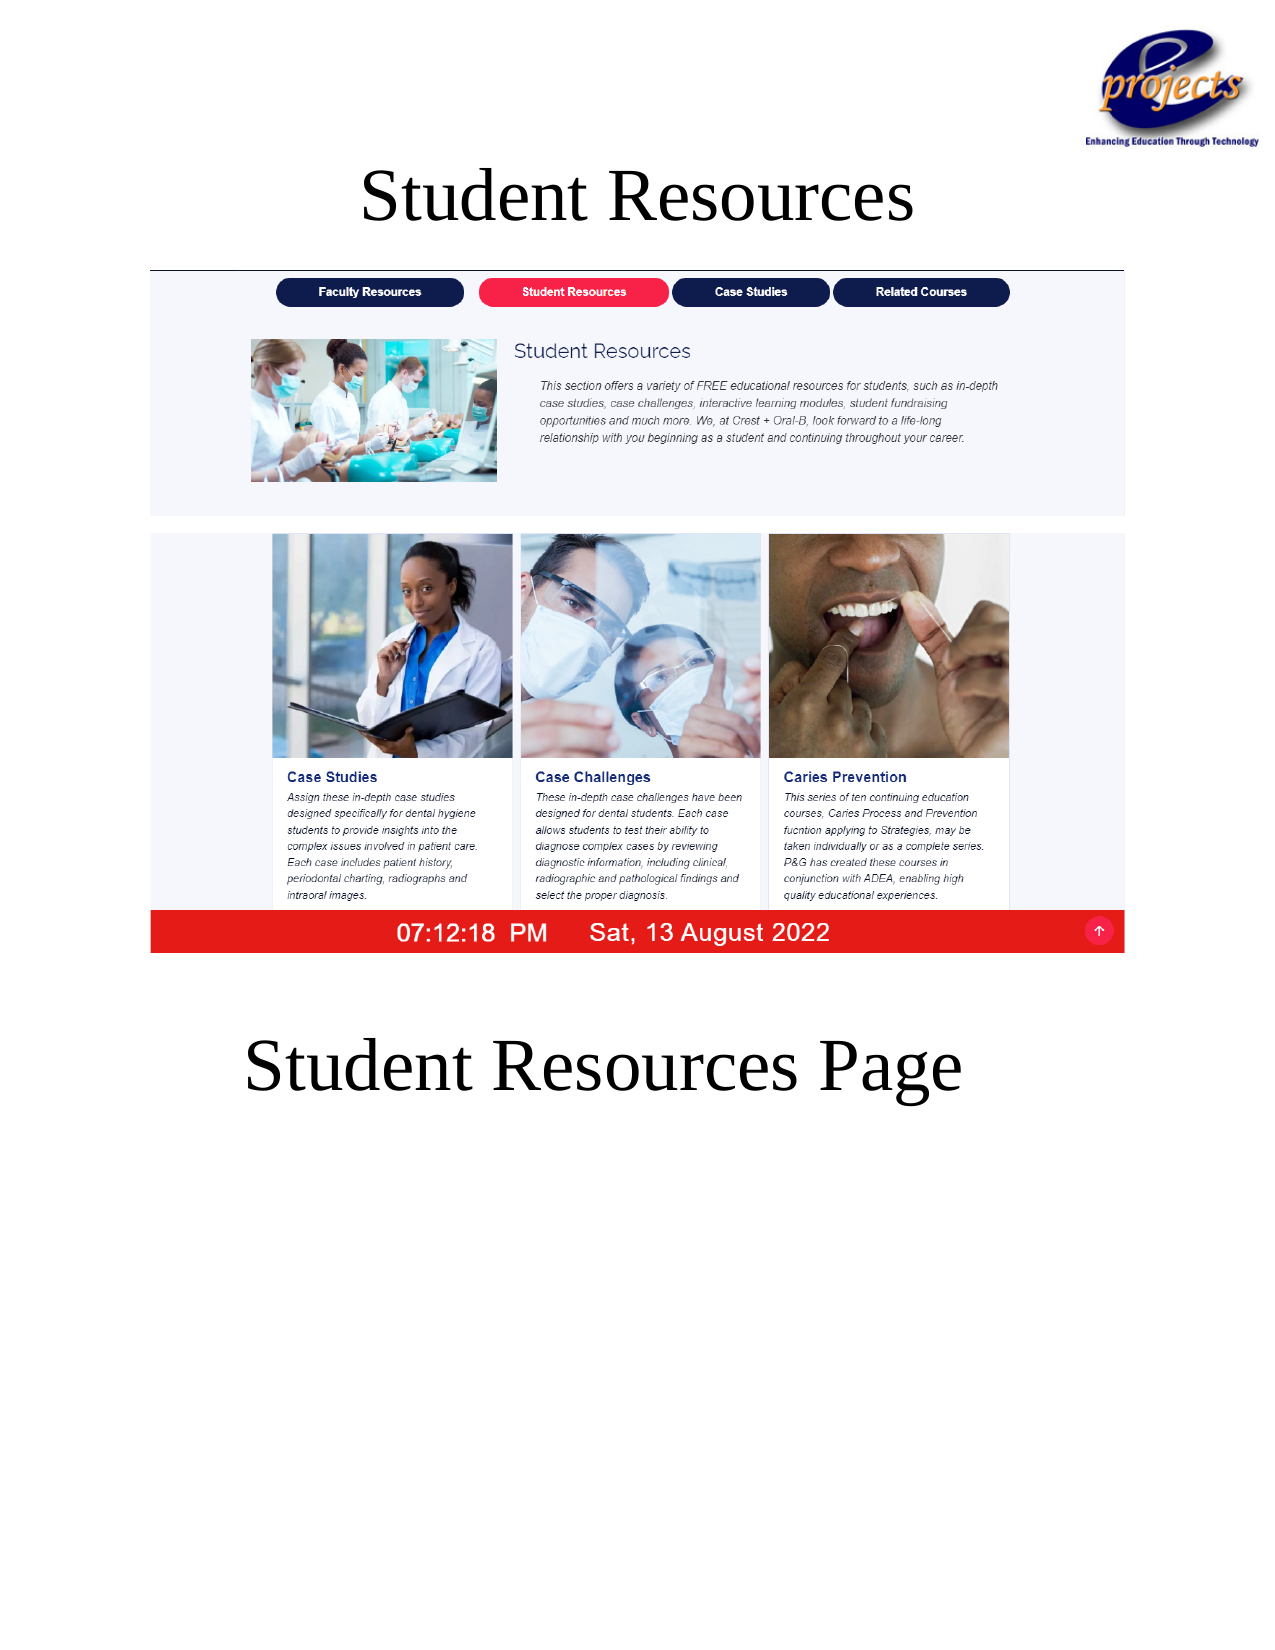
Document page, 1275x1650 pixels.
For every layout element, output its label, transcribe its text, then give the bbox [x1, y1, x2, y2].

text Student Resources Page [150, 1021, 1125, 1107]
picture [150, 270, 1125, 516]
picture [1086, 25, 1260, 149]
text Student Resources [150, 150, 1125, 236]
